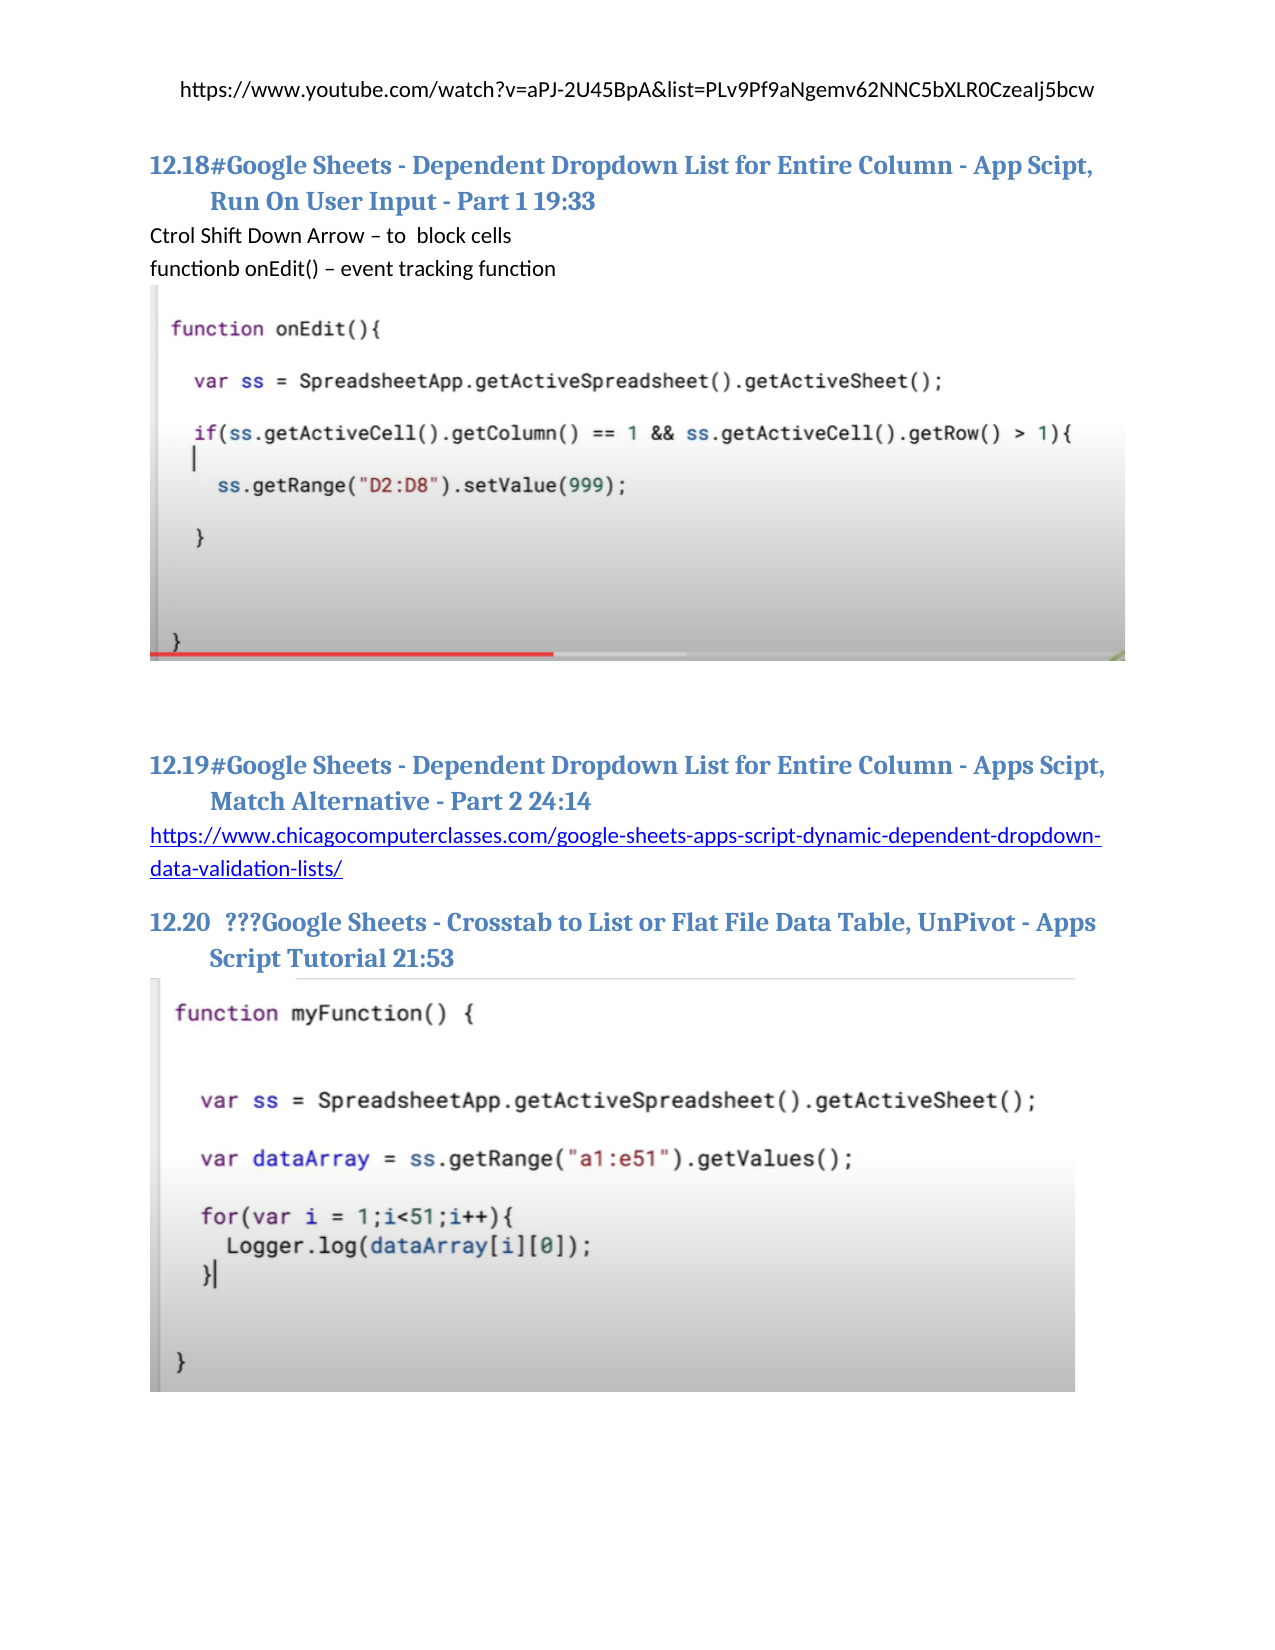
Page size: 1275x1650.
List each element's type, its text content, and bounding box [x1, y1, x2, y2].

picture [150, 978, 1075, 1392]
text functionb onEdit() – event tracking function [150, 254, 1125, 282]
text Ctrol Shift Down Arrow – to block cells [150, 221, 1125, 249]
picture [150, 285, 1125, 661]
text https://www.chicagocomputerclasses.com/google-sheets-apps-script-dynamic-dependent-dropdown-data-validation-lists/ [150, 822, 1125, 882]
subtitle #Google Sheets - Dependent Dropdown List for Entire Column - Apps Scipt, Match Alternative - Part 2 24:14 [150, 750, 1125, 817]
subtitle #Google Sheets - Dependent Dropdown List for Entire Column - App Scipt, Run On User Input - Part 1 19:33 [150, 150, 1125, 217]
subtitle ???Google Sheets - Crosstab to List or Flat File Data Table, UnPivot - Apps Script Tutorial 21:53 [150, 907, 1125, 974]
